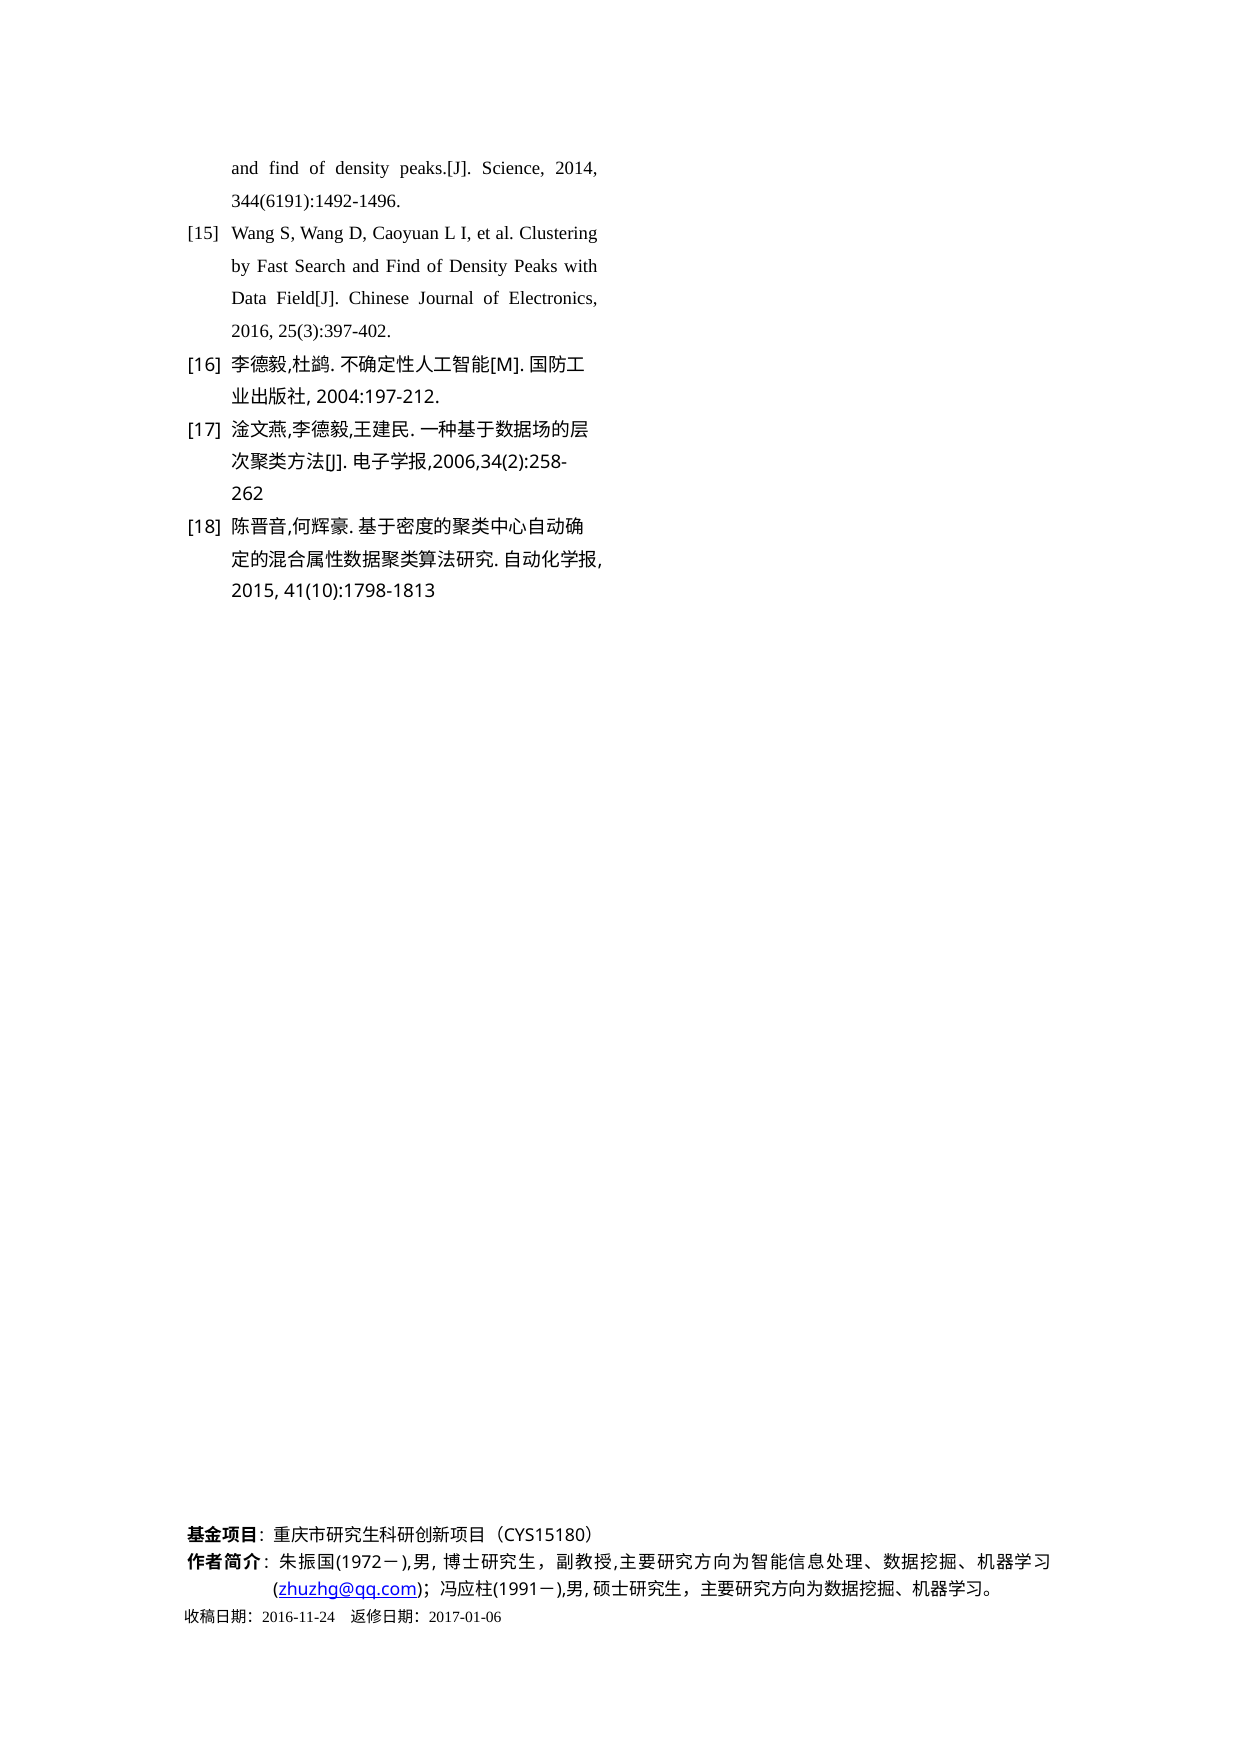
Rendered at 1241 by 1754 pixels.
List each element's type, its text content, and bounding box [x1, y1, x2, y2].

list 李德毅,杜鹢. 不确定性人工智能[M]. 国防工业出版社, 2004:197-212. [187, 347, 598, 412]
list 陈晋音,何辉豪. 基于密度的聚类中心自动确定的混合属性数据聚类算法研究. 自动化学报,2015, 41(10):1798-1813 [187, 509, 598, 607]
list 淦文燕,李德毅,王建民. 一种基于数据场的层次聚类方法[J]. 电子学报,2006,34(2):258-262 [187, 412, 598, 509]
list Wang S, Wang D, Caoyuan L I, et al. Clustering by Fast Search and Find of Density Peaks with Data Field[J]. Chinese Journal of Electronics, 2016, 25(3):397-402. [187, 217, 598, 347]
list Rodriguez A, Laio A. Clustering by fast search and find of density peaks.[J]. Science, 2014, 344(6191):1492-1496. [187, 152, 598, 217]
